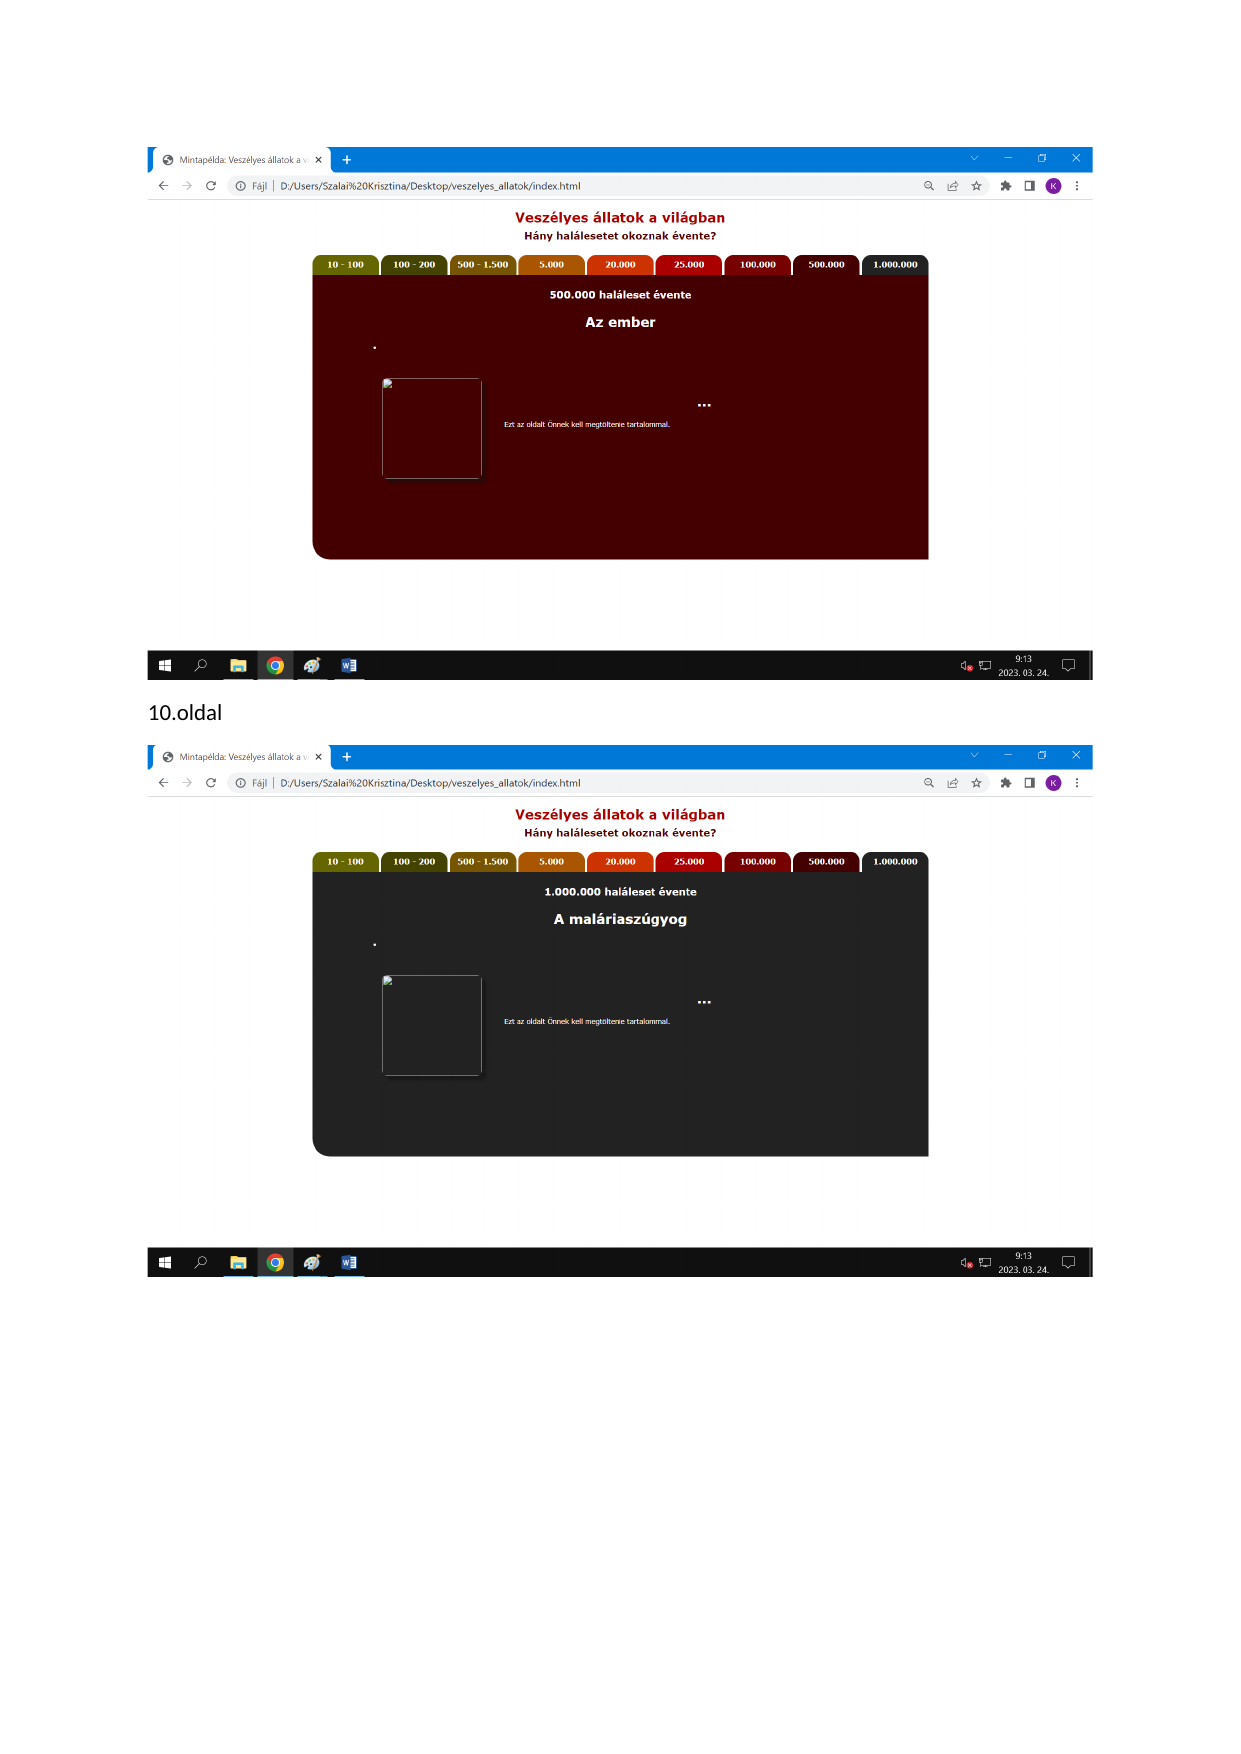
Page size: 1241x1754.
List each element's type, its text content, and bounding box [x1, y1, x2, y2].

picture [147, 745, 1093, 1277]
picture [147, 147, 1093, 680]
text 10.oldal [148, 698, 1093, 726]
